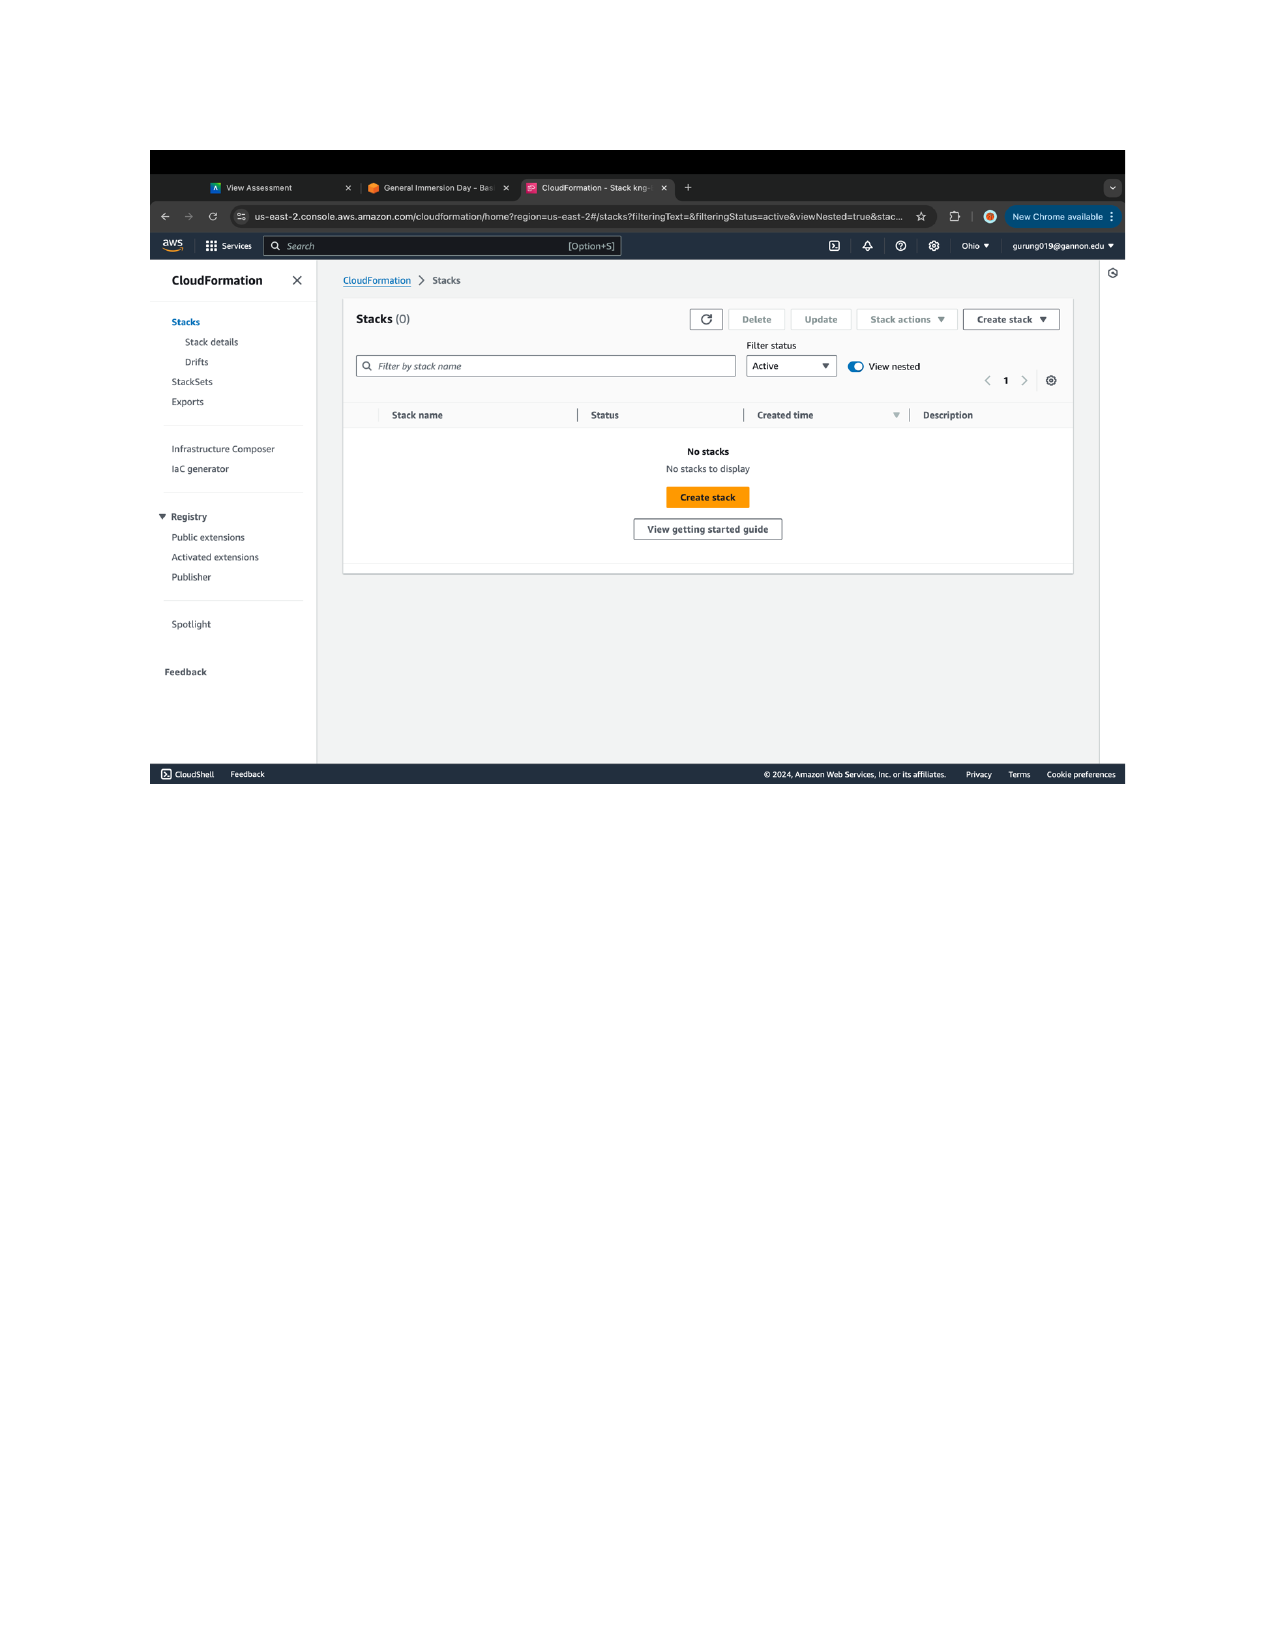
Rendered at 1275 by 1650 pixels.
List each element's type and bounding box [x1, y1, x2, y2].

picture [150, 150, 1125, 784]
